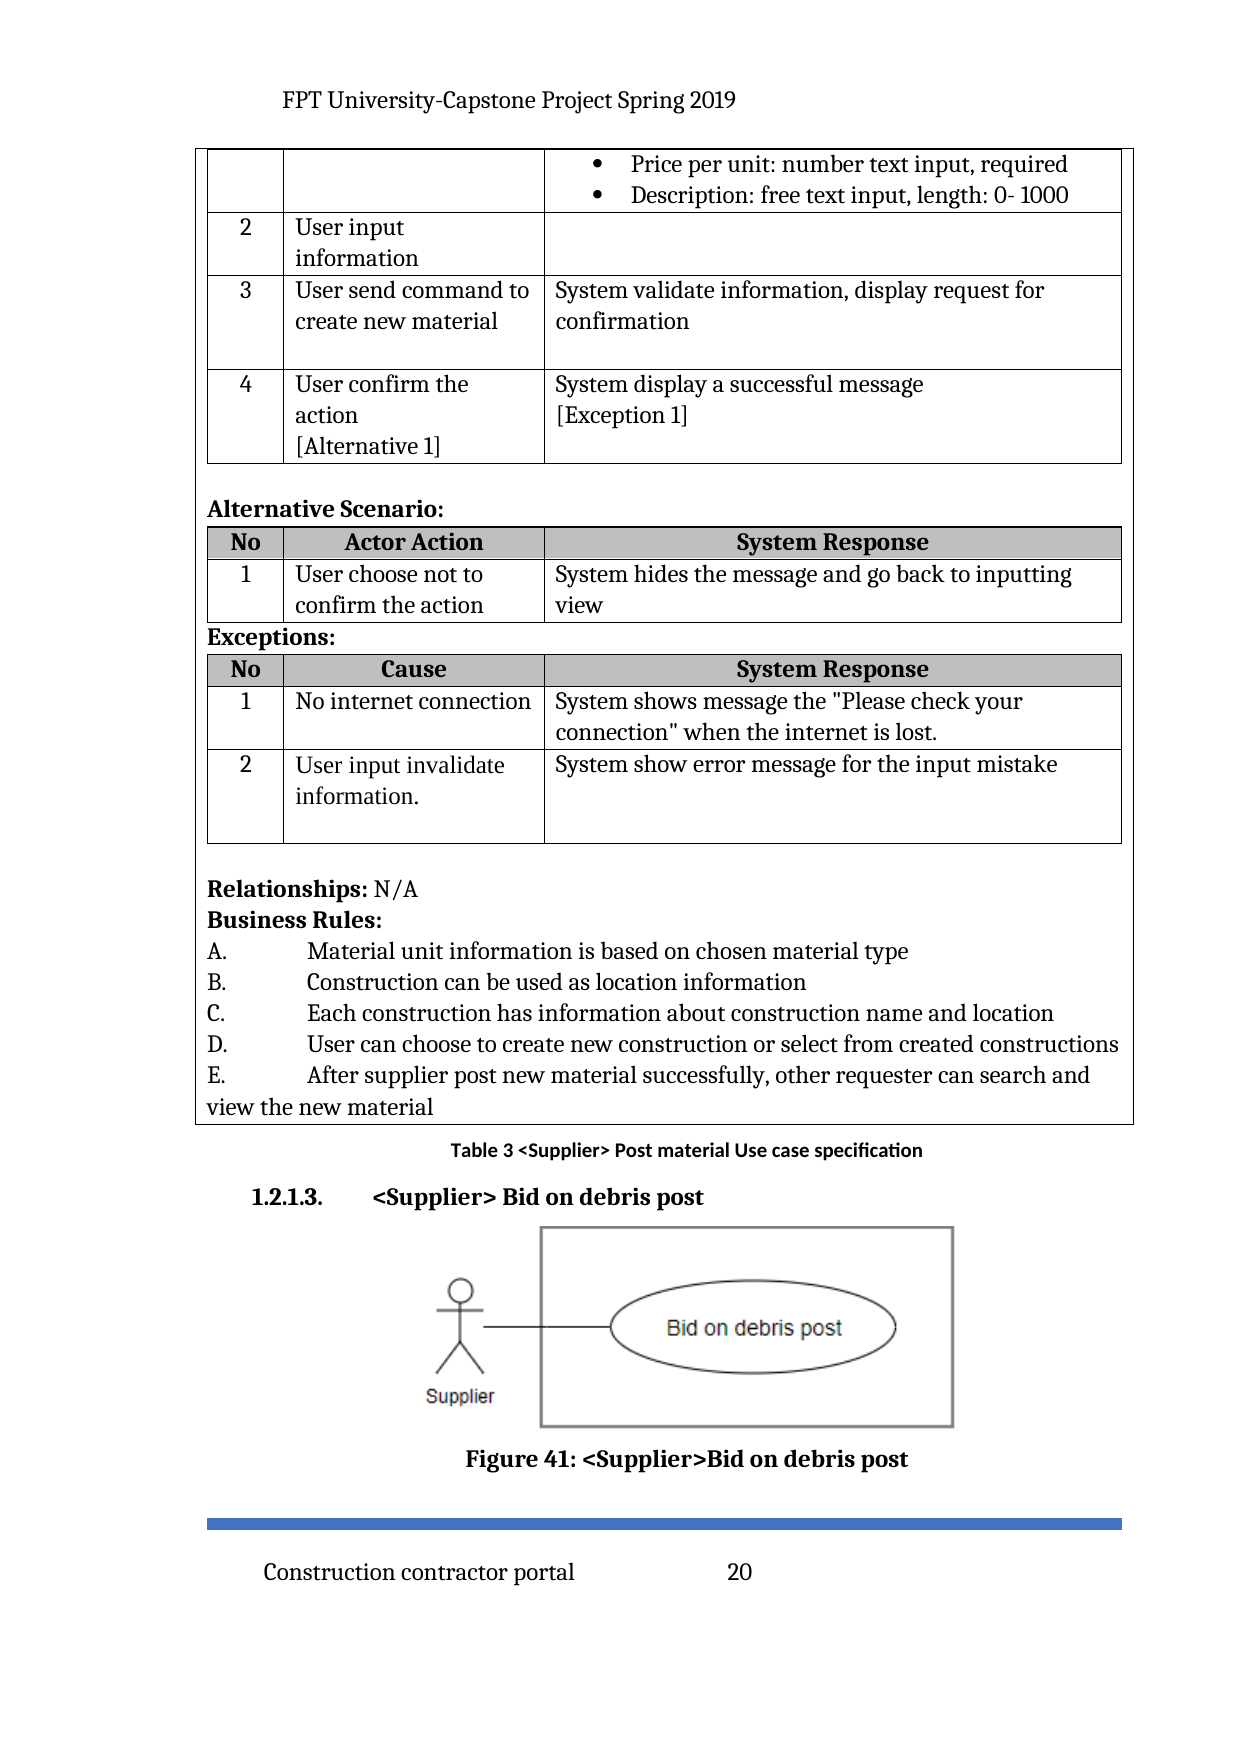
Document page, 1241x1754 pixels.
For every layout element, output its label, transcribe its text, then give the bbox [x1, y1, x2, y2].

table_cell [196, 149, 1133, 1123]
text Figure 41: <Supplier>Bid on debris post [252, 1445, 1122, 1473]
picture [418, 1226, 956, 1430]
text Table 3 <Supplier> Post material Use case specification [252, 1137, 1122, 1162]
subtitle <Supplier> Bid on debris post [207, 1183, 1122, 1212]
